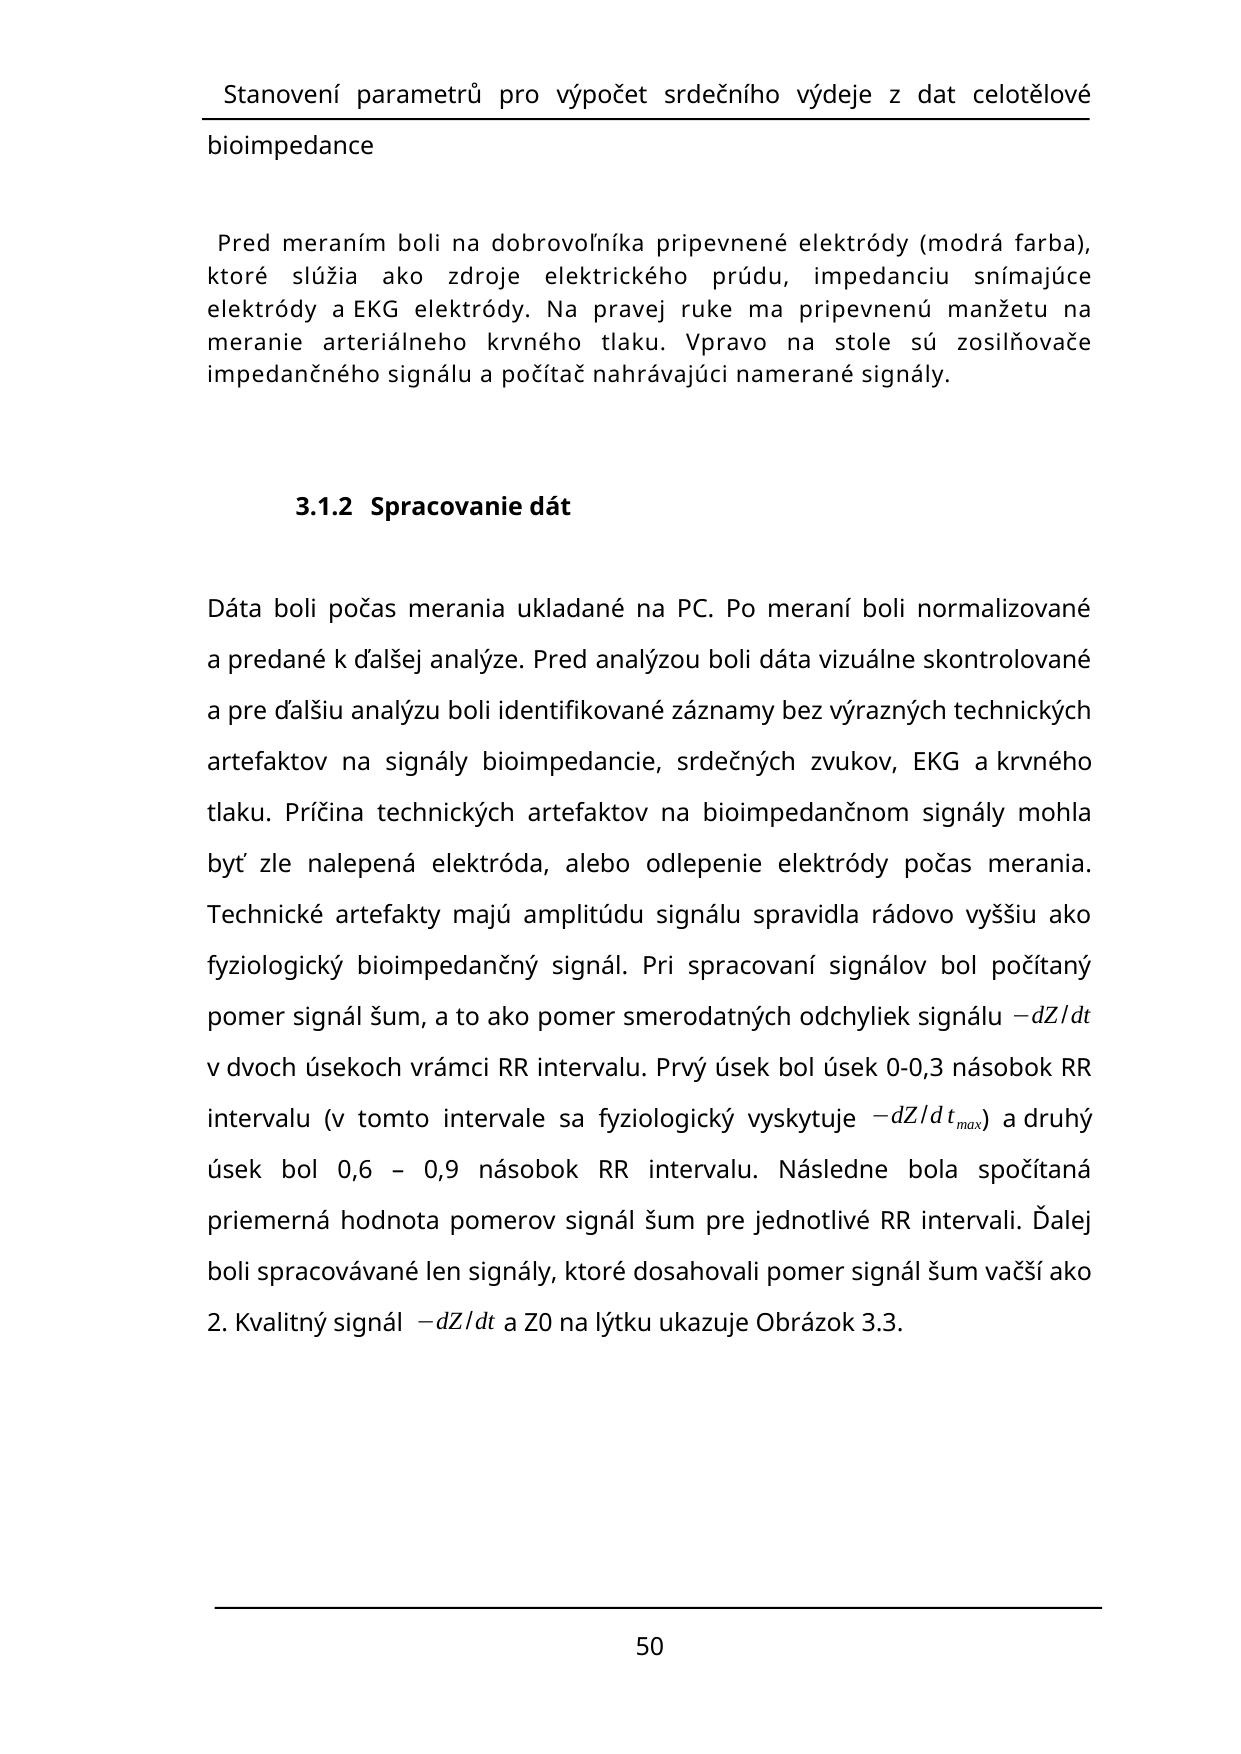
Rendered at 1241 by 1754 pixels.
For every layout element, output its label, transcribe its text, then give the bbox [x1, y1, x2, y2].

text Pred meraním boli na dobrovoľníka pripevnené elektródy (modrá farba), ktoré slúžia ako zdroje elektrického prúdu, impedanciu snímajúce elektródy a EKG elektródy. Na pravej ruke ma pripevnenú manžetu na meranie arteriálneho krvného tlaku. Vpravo na stole sú zosilňovače impedančného signálu a počítač nahrávajúci namerané signály. [207, 227, 1092, 390]
text Dáta boli počas merania ukladané na PC. Po meraní boli normalizované a predané k ďalšej analýze. Pred analýzou boli dáta vizuálne skontrolované a pre ďalšiu analýzu boli identifikované záznamy bez výrazných technických artefaktov na signály bioimpedancie, srdečných zvukov, EKG a krvného tlaku. Príčina technických artefaktov na bioimpedančnom signály mohla byť zle nalepená elektróda, alebo odlepenie elektródy počas merania. Technické artefakty majú amplitúdu signálu spravidla rádovo vyššiu ako fyziologický bioimpedančný signál. Pri spracovaní signálov bol počítaný pomer signál šum, a to ako pomer smerodatných odchyliek signálu v dvoch úsekoch vrámci RR intervalu. Prvý úsek bol úsek 0-0,3 násobok RR intervalu (v tomto intervale sa fyziologický vyskytuje ) a druhý úsek bol 0,6 – 0,9 násobok RR intervalu. Následne bola spočítaná priemerná hodnota pomerov signál šum pre jednotlivé RR intervali. Ďalej boli spracovávané len signály, ktoré dosahovali pomer signál šum vačší ako 2. Kvalitný signál a Z0 na lýtku ukazuje Obrázok 3.3. [207, 590, 1092, 1339]
subtitle Spracovanie dát [295, 488, 1092, 522]
